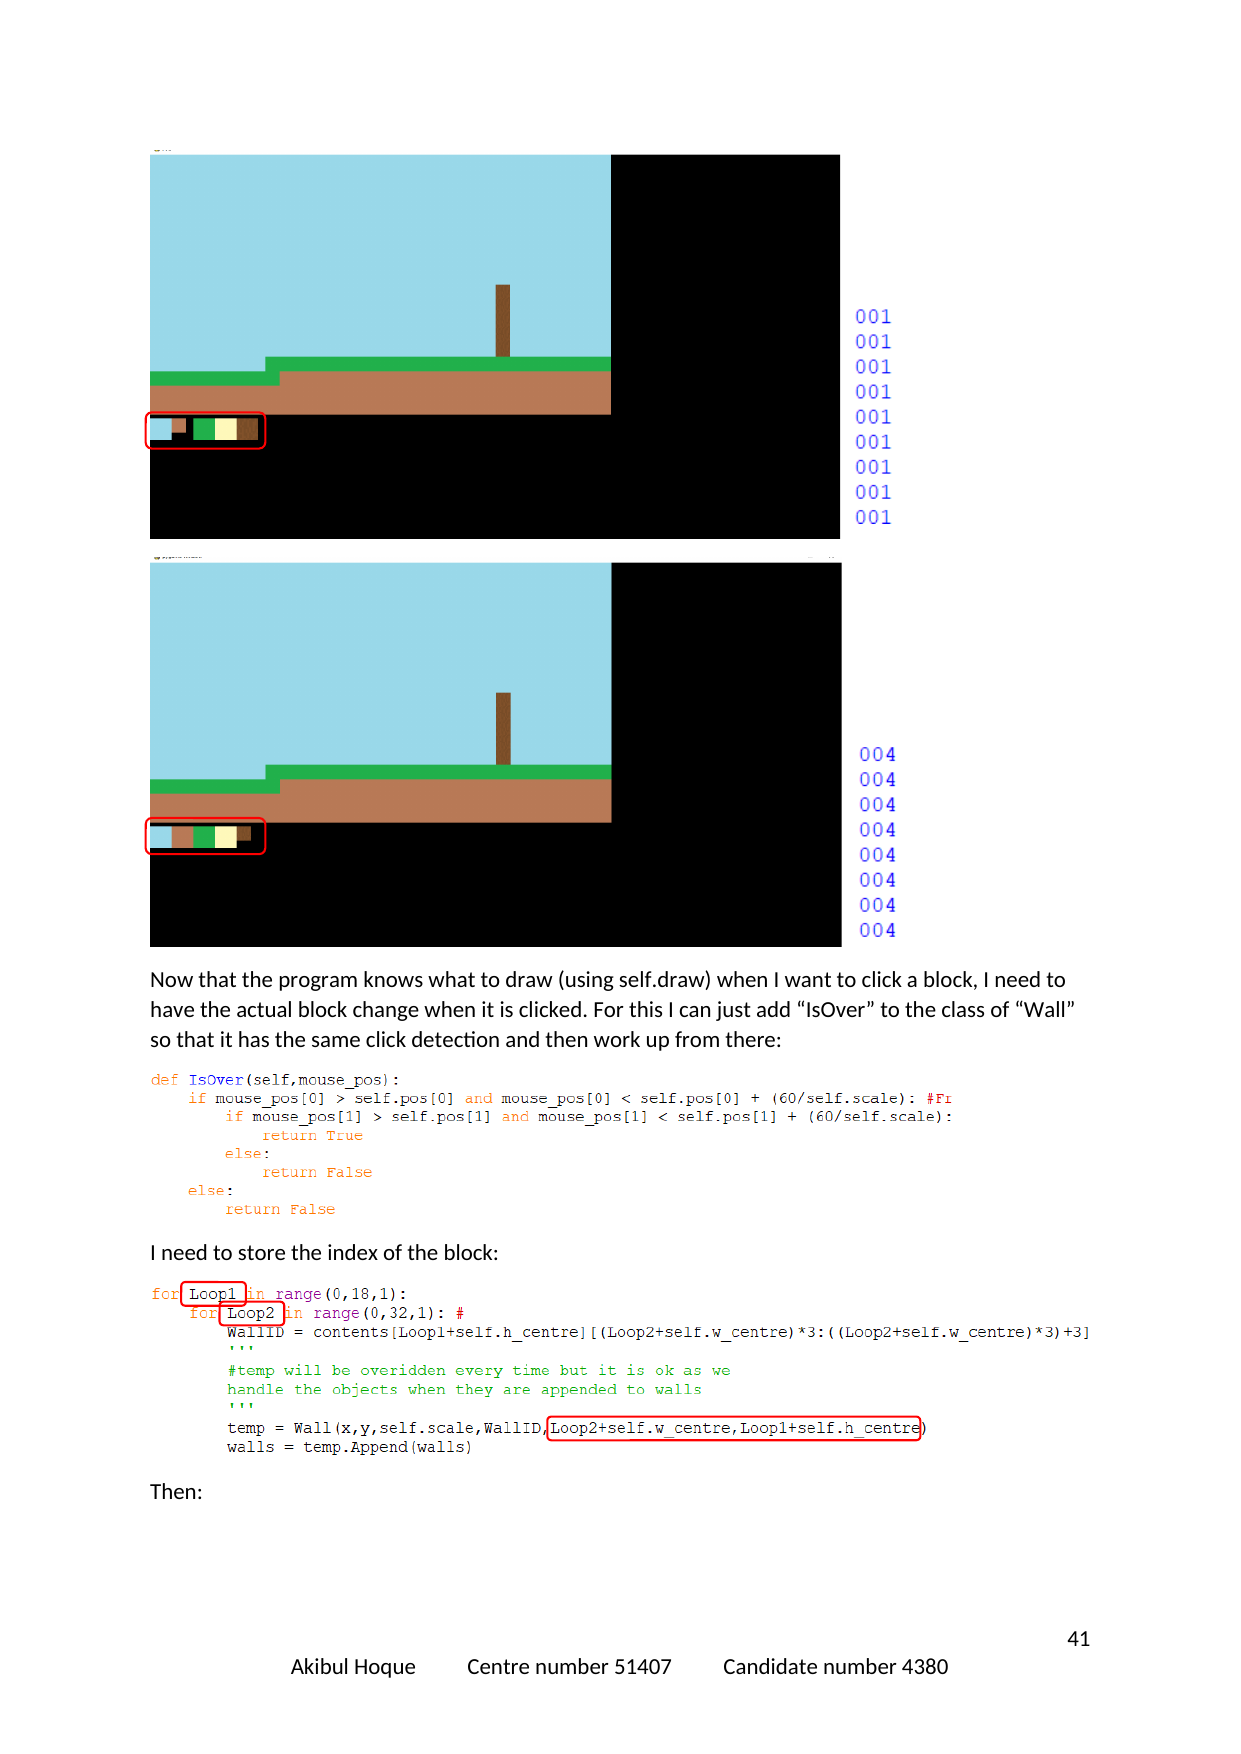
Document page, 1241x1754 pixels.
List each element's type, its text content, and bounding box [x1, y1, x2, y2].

picture [150, 557, 842, 947]
picture [150, 819, 264, 853]
text Then: [150, 1477, 1090, 1505]
picture [150, 150, 841, 539]
text Now that the program knows what to draw (using self.draw) when I want to click a block, I need to have the actual block change when it is clicked. For this I can just add “IsOver” to the class of “Wall” so that it has the same click detection and then work up from there: [150, 965, 1090, 1053]
picture [150, 414, 264, 447]
text I need to store the index of the block: [150, 1238, 1090, 1266]
